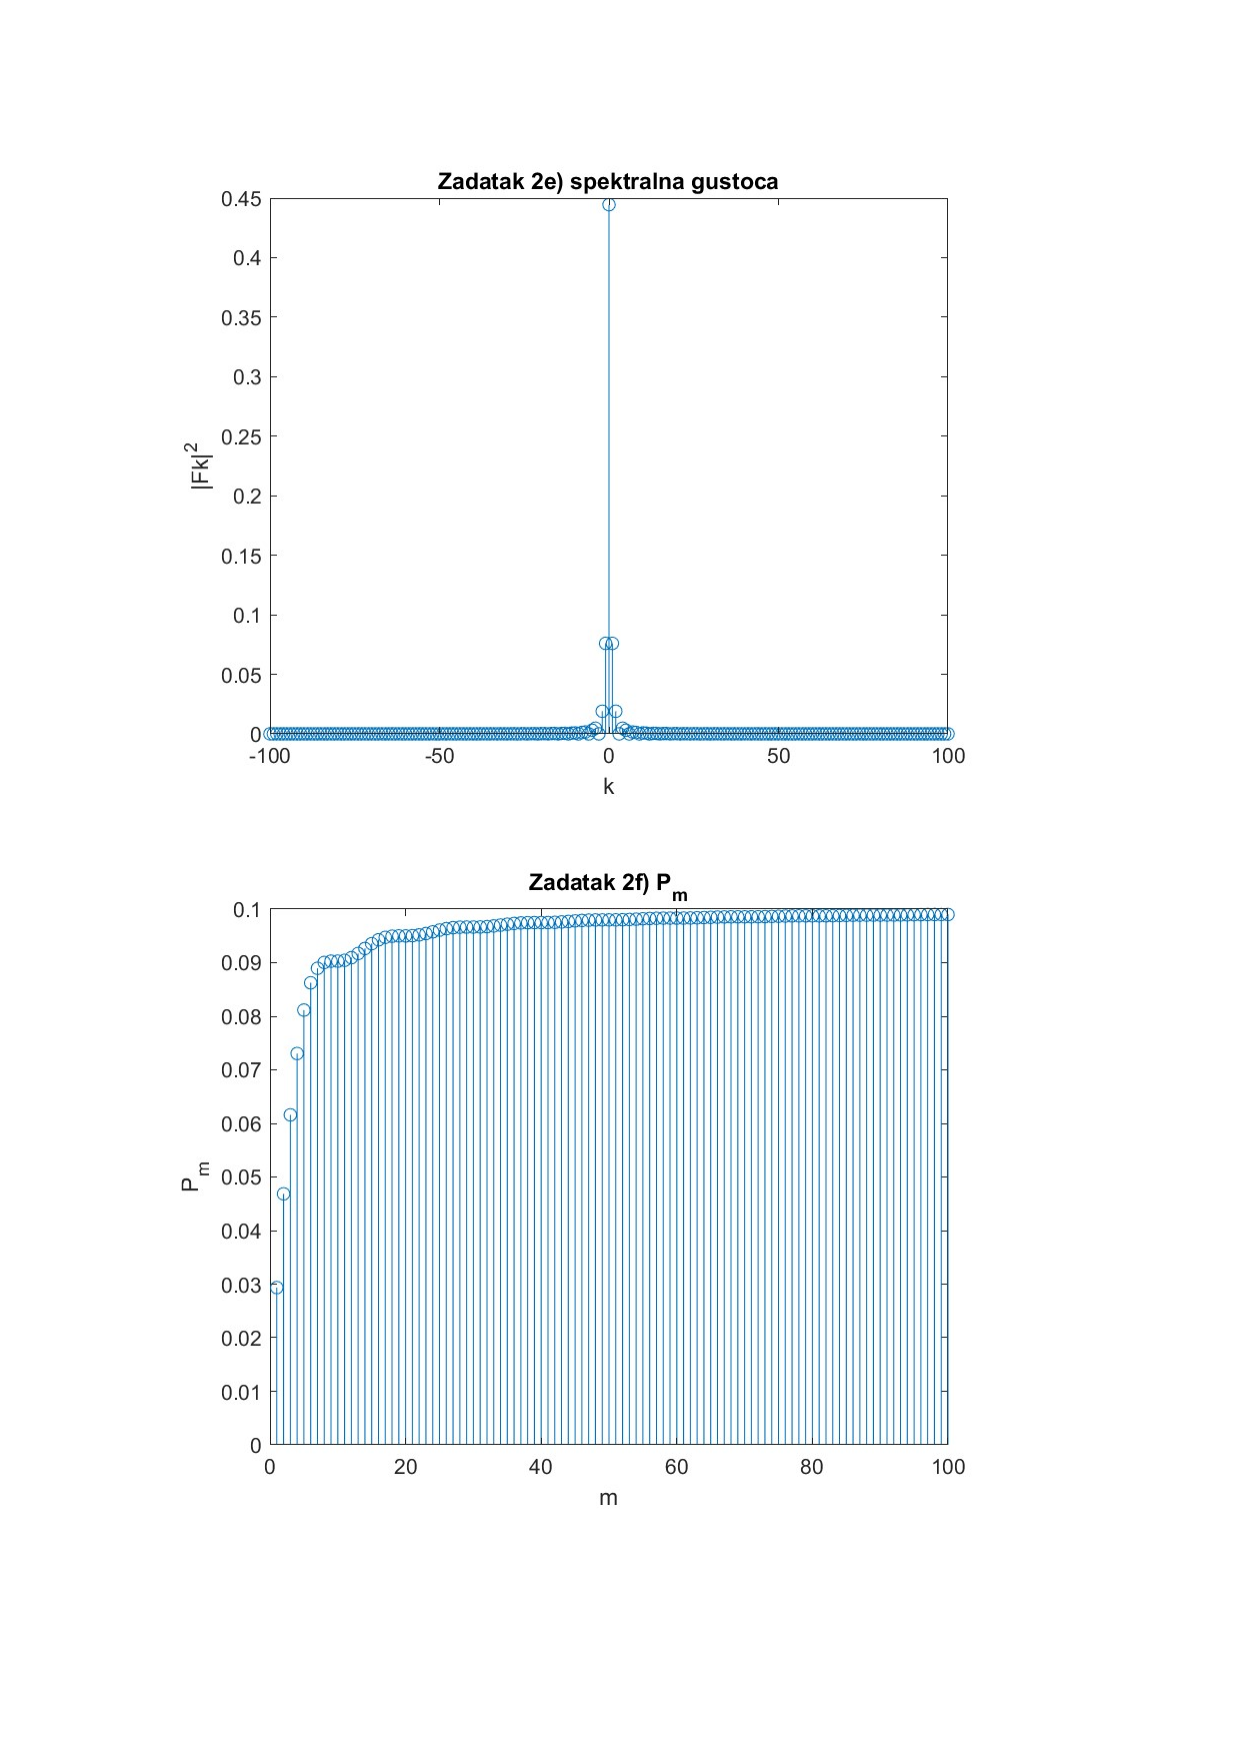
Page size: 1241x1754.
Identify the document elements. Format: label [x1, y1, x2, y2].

picture [156, 150, 1031, 806]
picture [156, 860, 1031, 1517]
